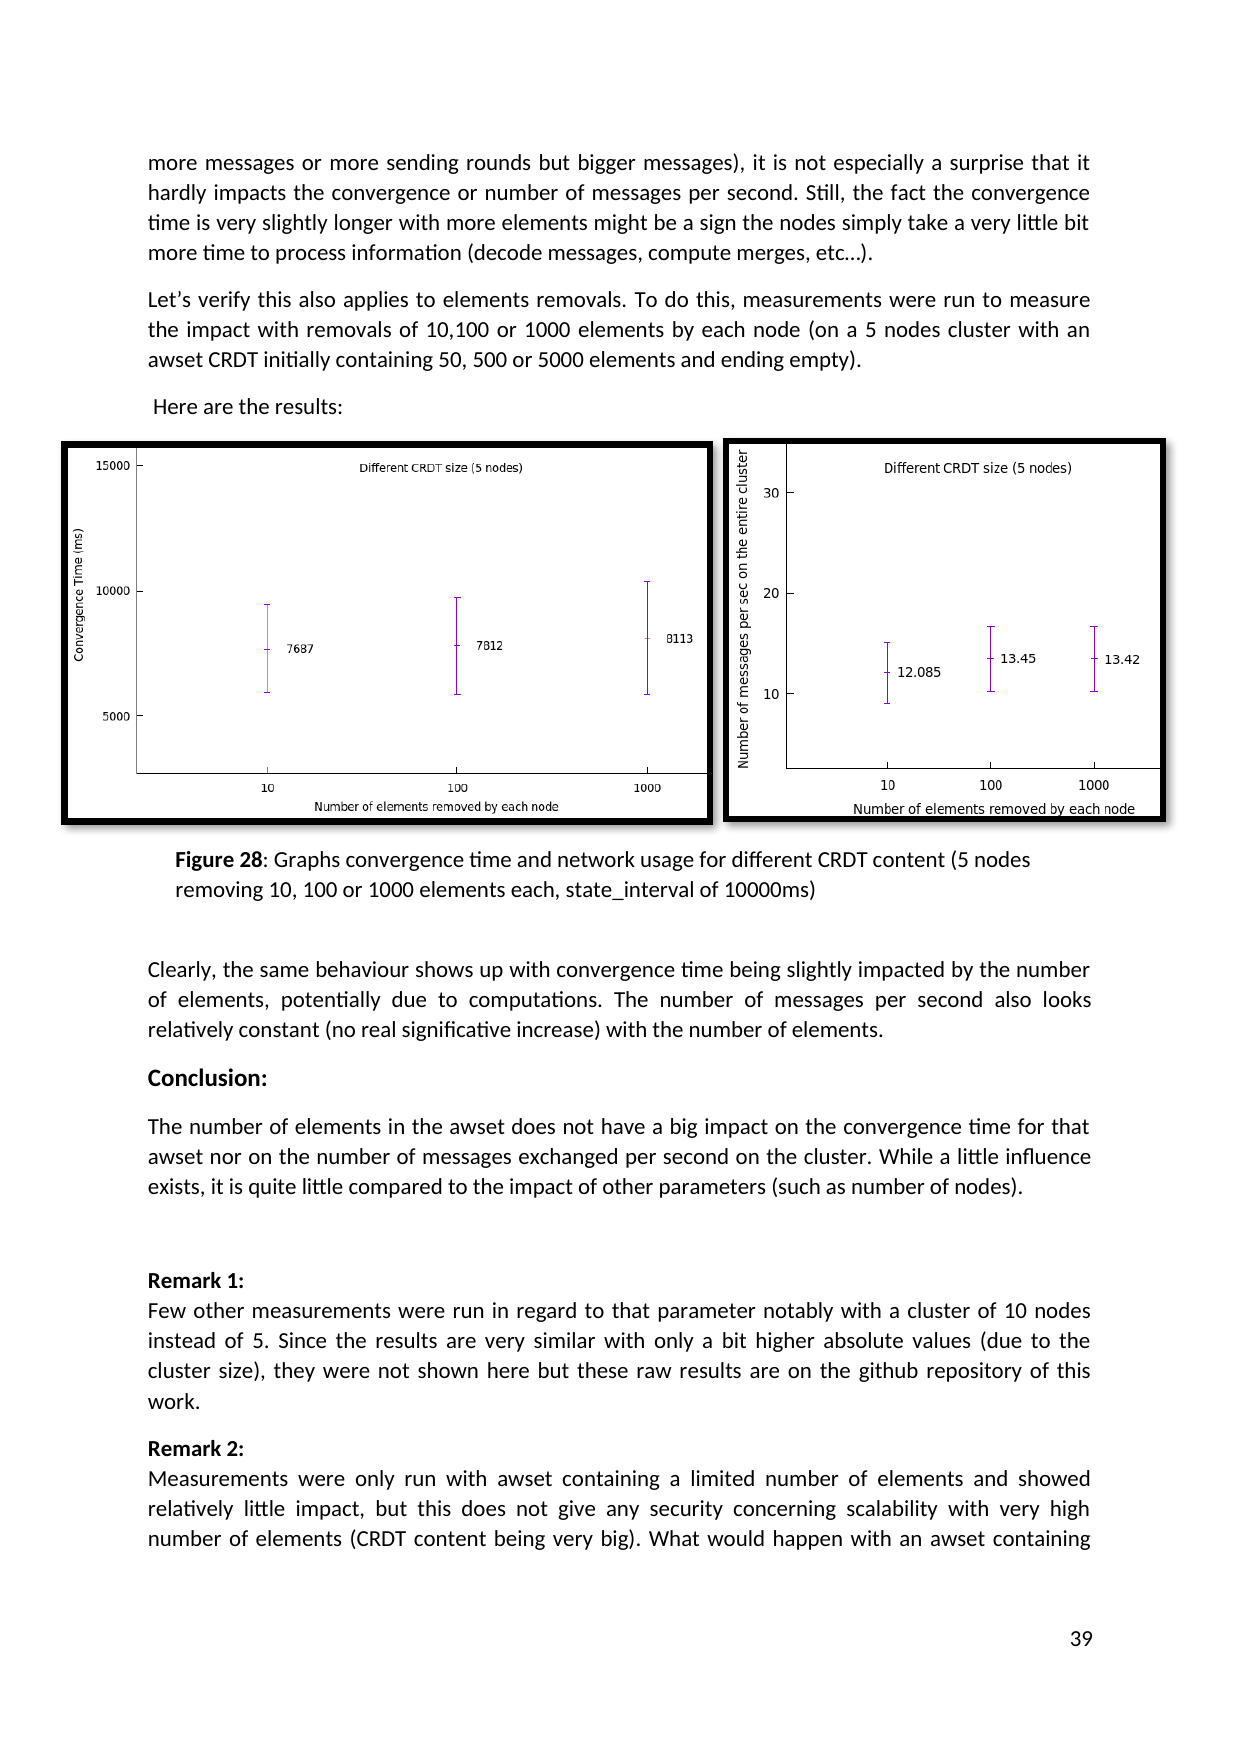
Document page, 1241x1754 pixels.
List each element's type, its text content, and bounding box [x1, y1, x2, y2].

text Conclusion: [148, 1062, 1093, 1093]
text The number of elements in the awset does not have a big impact on the convergence time for that awset nor on the number of messages exchanged per second on the cluster. While a little influence exists, it is quite little compared to the impact of other parameters (such as number of nodes). [148, 1112, 1093, 1200]
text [148, 148, 1093, 266]
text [148, 1434, 1093, 1552]
text Let’s verify this also applies to elements removals. To do this, measurements were run to measure the impact with removals of 10,100 or 1000 elements by each node (on a 5 nodes cluster with an awset CRDT initially containing 50, 500 or 5000 elements and ending empty). [148, 285, 1093, 373]
picture [68, 448, 707, 818]
picture [729, 444, 1160, 816]
text Here are the results: [148, 392, 1093, 420]
text Clearly, the same behaviour shows up with convergence time being slightly impacted by the number of elements, potentially due to computations. The number of messages per second also looks relatively constant (no real significative increase) with the number of elements. [148, 955, 1093, 1043]
text Remark 1: Few other measurements were run in regard to that parameter notably with a cluster of 10 nodes instead of 5. Since the results are very similar with only a bit higher absolute values (due to the cluster size), they were not shown here but these raw results are on the github repository of this work. [148, 1266, 1093, 1415]
